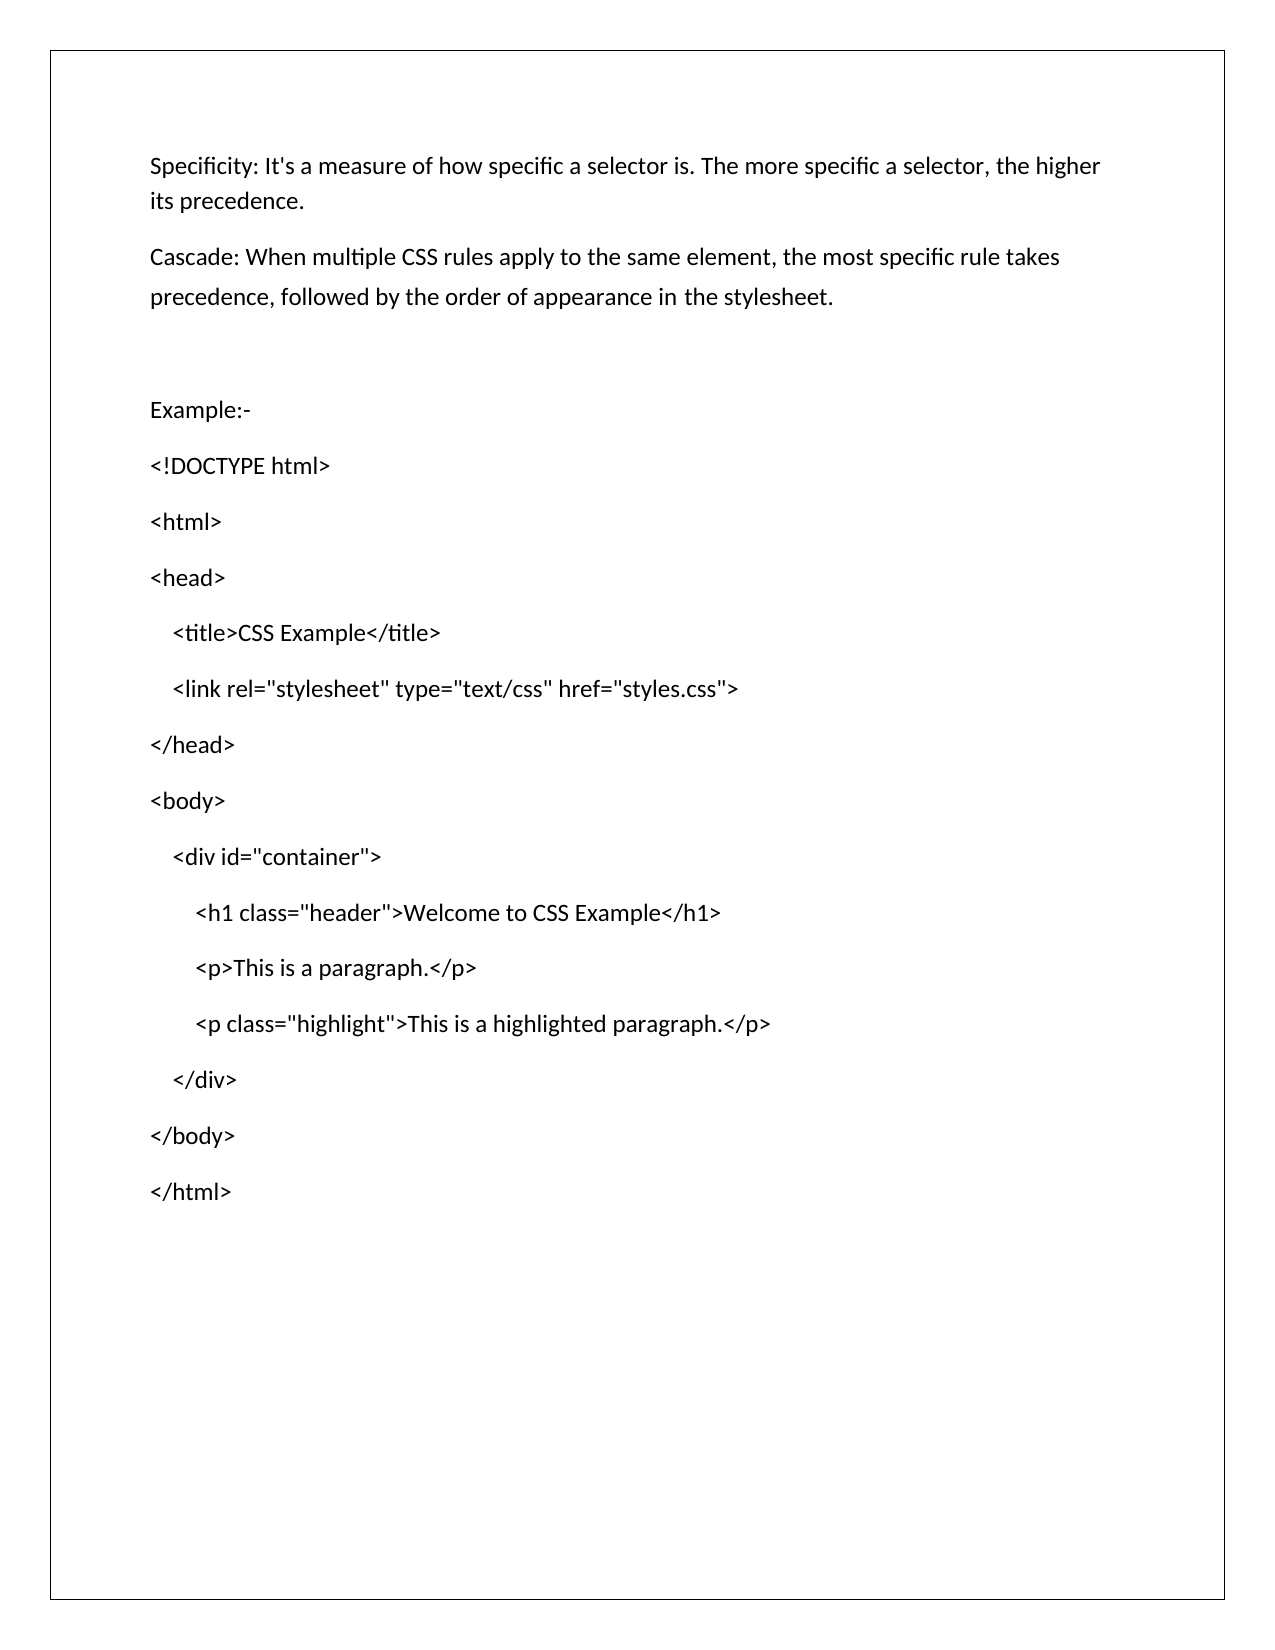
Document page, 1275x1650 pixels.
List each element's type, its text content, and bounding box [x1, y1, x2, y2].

text <html> [150, 506, 1125, 536]
text Cascade: When multiple CSS rules apply to the same element, the most specific rule takes precedence, followed by the order of appearance in the stylesheet. [150, 241, 1125, 312]
text <p>This is a paragraph.</p> [150, 953, 1125, 983]
text <div id="container"> [150, 841, 1125, 871]
text <link rel="stylesheet" type="text/css" href="styles.css"> [150, 673, 1125, 704]
text Example:- [150, 394, 1125, 425]
text <p class="highlight">This is a highlighted paragraph.</p> [150, 1008, 1125, 1039]
text <!DOCTYPE html> [150, 450, 1125, 481]
text Specificity: It's a measure of how specific a selector is. The more specific a selector, the higher its precedence. [150, 150, 1125, 216]
text <body> [150, 785, 1125, 816]
text </body> [150, 1120, 1125, 1151]
text <h1 class="header">Welcome to CSS Example</h1> [150, 897, 1125, 927]
text </div> [150, 1064, 1125, 1095]
text <head> [150, 562, 1125, 592]
text <title>CSS Example</title> [150, 618, 1125, 648]
text </head> [150, 729, 1125, 760]
text </html> [150, 1176, 1125, 1206]
